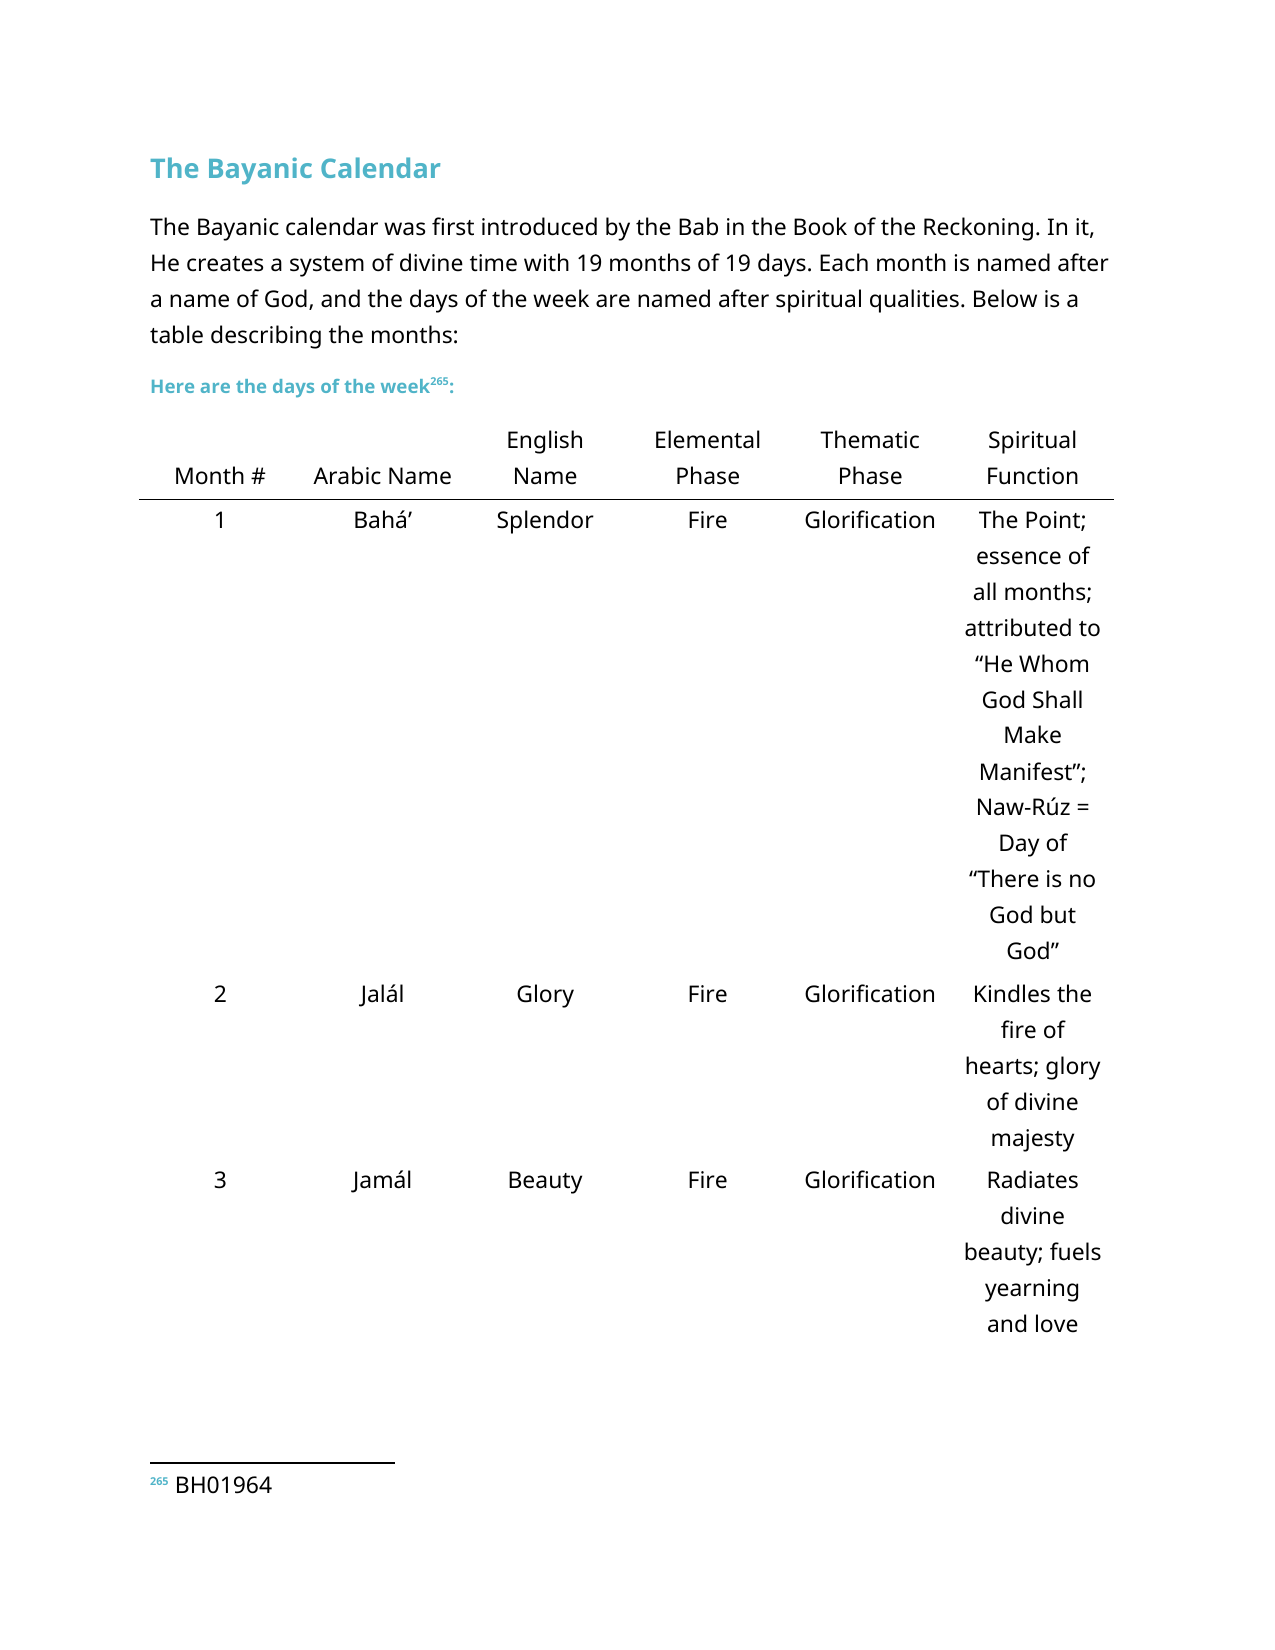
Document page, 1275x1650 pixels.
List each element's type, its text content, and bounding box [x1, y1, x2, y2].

table_header Spiritual Function [951, 420, 1114, 498]
table_cell Kindles the fire of hearts; glory of divine majesty [951, 974, 1114, 1160]
table_cell Radiates divine beauty; fuels yearning and love [951, 1160, 1114, 1347]
table_header Elemental Phase [626, 420, 789, 498]
table_cell Fire [626, 1160, 789, 1347]
table_cell Bahá’ [301, 500, 464, 974]
subtitle The Bayanic Calendar [150, 150, 1125, 187]
table_header English Name [464, 420, 626, 498]
table_cell 1 [139, 500, 301, 974]
table_cell Jalál [301, 974, 464, 1160]
table_cell 3 [139, 1160, 301, 1347]
table_cell Beauty [464, 1160, 626, 1347]
table_cell Glory [464, 974, 626, 1160]
table_cell Glorification [789, 1160, 951, 1347]
table_header Arabic Name [301, 420, 464, 498]
table_cell Splendor [464, 500, 626, 974]
table_cell Jamál [301, 1160, 464, 1347]
table_cell Glorification [789, 974, 951, 1160]
table_cell Fire [626, 974, 789, 1160]
table_header Month # [139, 420, 301, 498]
table_header Thematic Phase [789, 420, 951, 498]
table_cell 2 [139, 974, 301, 1160]
table_cell The Point; essence of all months; attributed to “He Whom God Shall Make Manifest”; Naw-Rúz = Day of “There is no God but God” [951, 500, 1114, 974]
table_cell Fire [626, 500, 789, 974]
text Here are the days of the week: [150, 374, 1125, 399]
text The Bayanic calendar was first introduced by the Bab in the Book of the Reckoning. In it, He creates a system of divine time with 19 months of 19 days. Each month is named after a name of God, and the days of the week are named after spiritual qualities. Below is a table describing the months: [150, 211, 1125, 350]
table_cell Glorification [789, 500, 951, 974]
